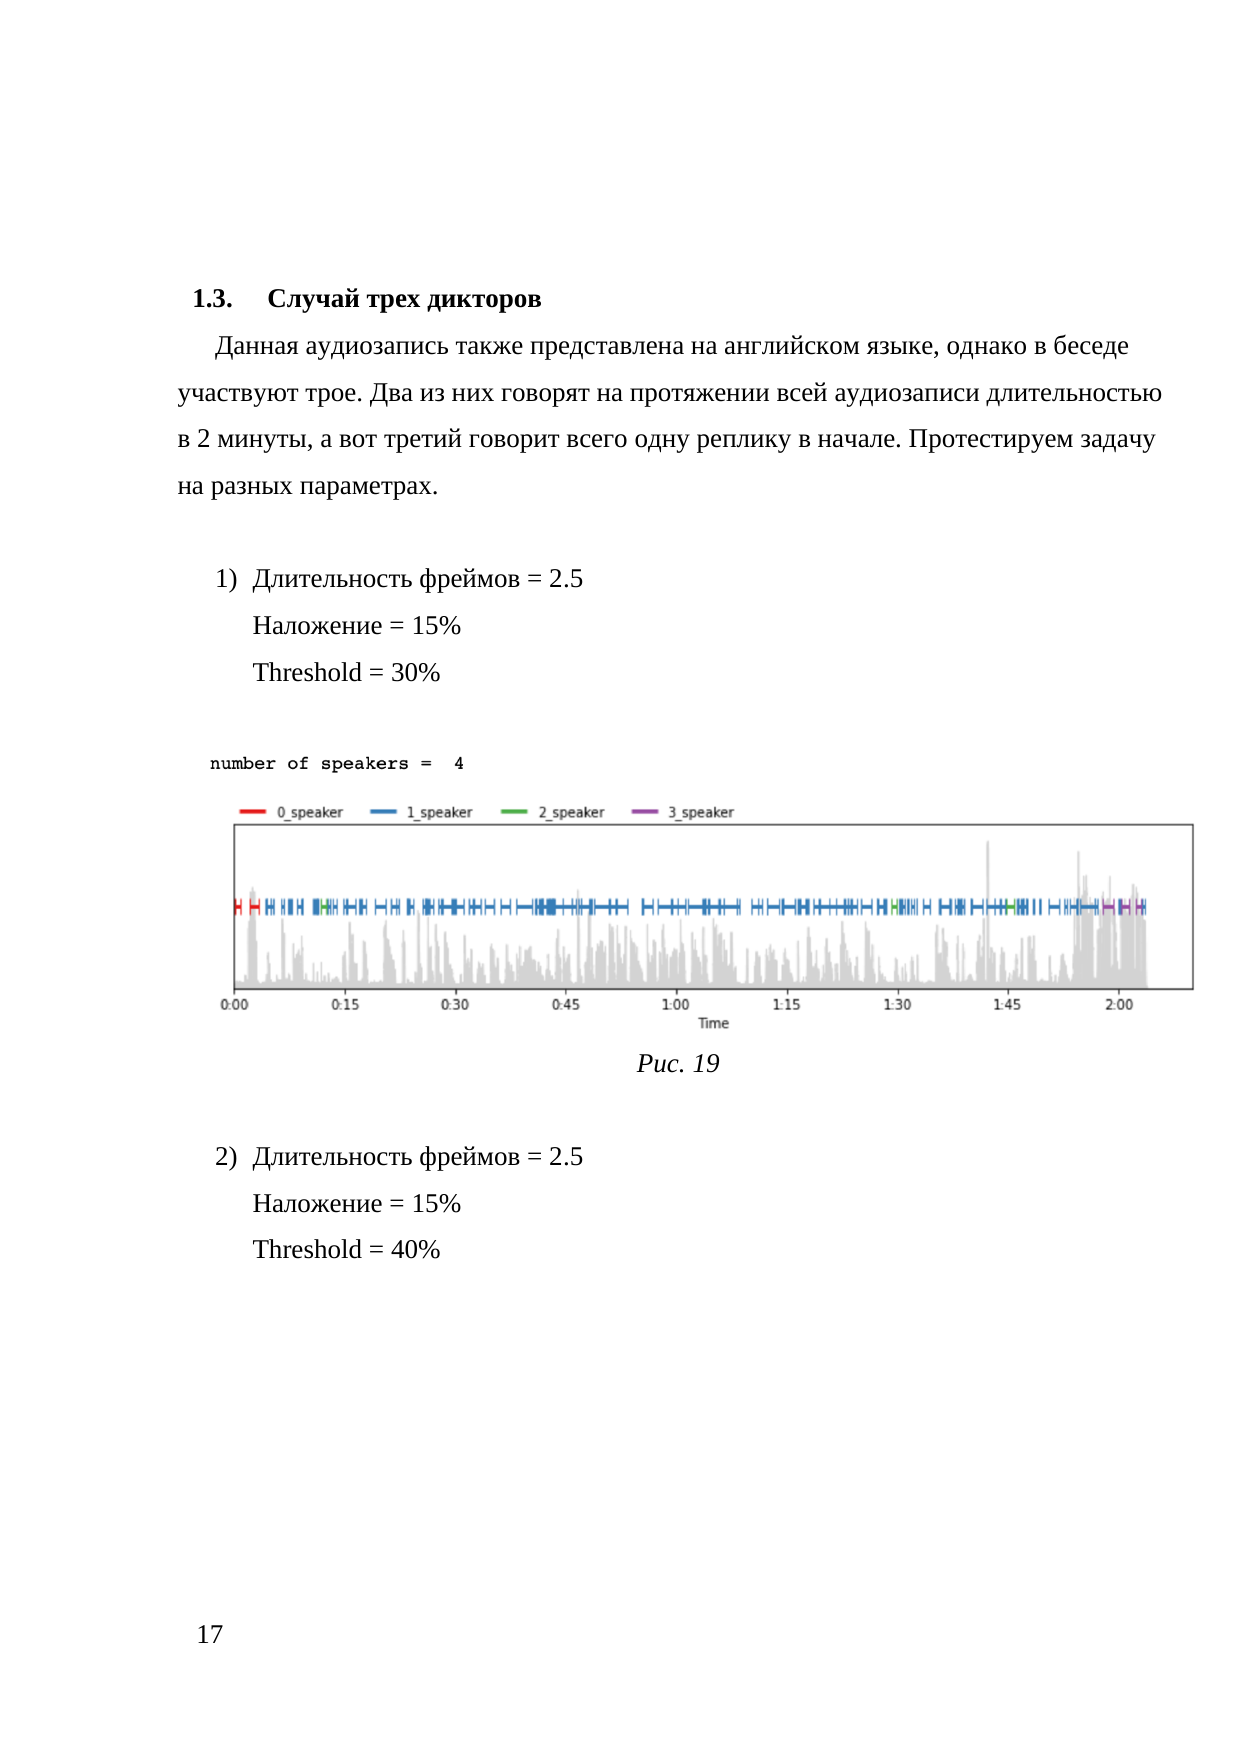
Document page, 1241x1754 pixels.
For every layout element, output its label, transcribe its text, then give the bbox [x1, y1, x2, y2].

list Threshold = 40% [252, 1233, 1181, 1264]
list Длительность фреймов = 2.5 [215, 1140, 1181, 1171]
text Рис. 19 [177, 1047, 1181, 1078]
list Случай трех дикторов [192, 282, 1181, 313]
list Наложение = 15% [252, 1187, 1181, 1218]
picture [195, 748, 1200, 1032]
text Данная аудиозапись также представлена на английском языке, однако в беседе участвуют трое. Два из них говорят на протяжении всей аудиозаписи длительностью в 2 минуты, а вот третий говорит всего одну реплику в начале. Протестируем задачу на разных параметрах. [177, 329, 1181, 500]
list Threshold = 30% [252, 656, 1181, 687]
list Длительность фреймов = 2.5 [215, 562, 1181, 593]
list Наложение = 15% [252, 609, 1181, 640]
